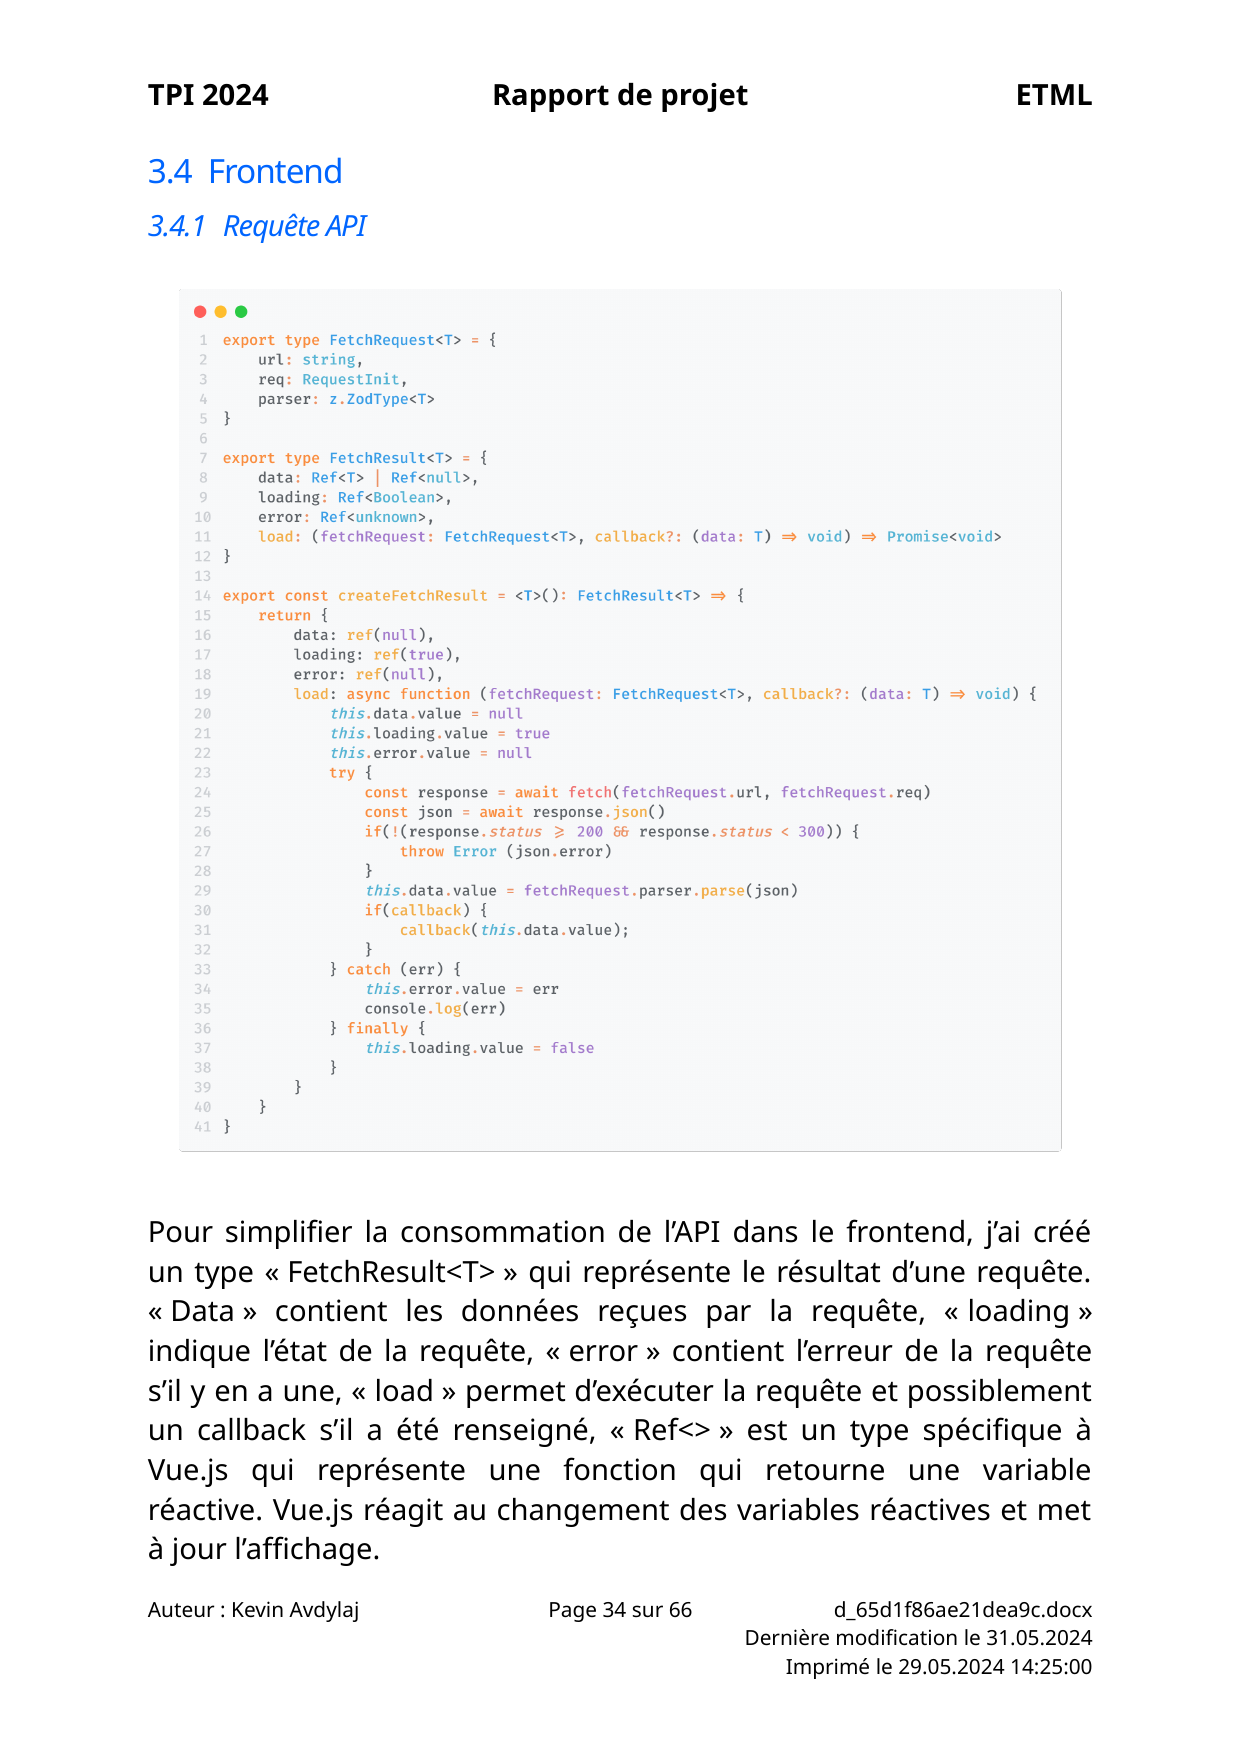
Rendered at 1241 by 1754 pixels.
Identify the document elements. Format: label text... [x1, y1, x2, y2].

picture [147, 257, 1093, 1183]
subtitle Frontend [148, 148, 1093, 193]
subtitle Requête API [148, 206, 1093, 245]
text Pour simplifier la consommation de l’API dans le frontend, j’ai créé un type « FetchResult<T> » qui représente le résultat d’une requête. « Data » contient les données reçues par la requête, « loading » indique l’état de la requête, « error » contient l’erreur de la requête s’il y en a une, « load » permet d’exécuter la requête et possiblement un callback s’il a été renseigné, « Ref<> » est un type spécifique à Vue.js qui représente une fonction qui retourne une variable réactive. Vue.js réagit au changement des variables réactives et met à jour l’affichage. [148, 1211, 1093, 1568]
